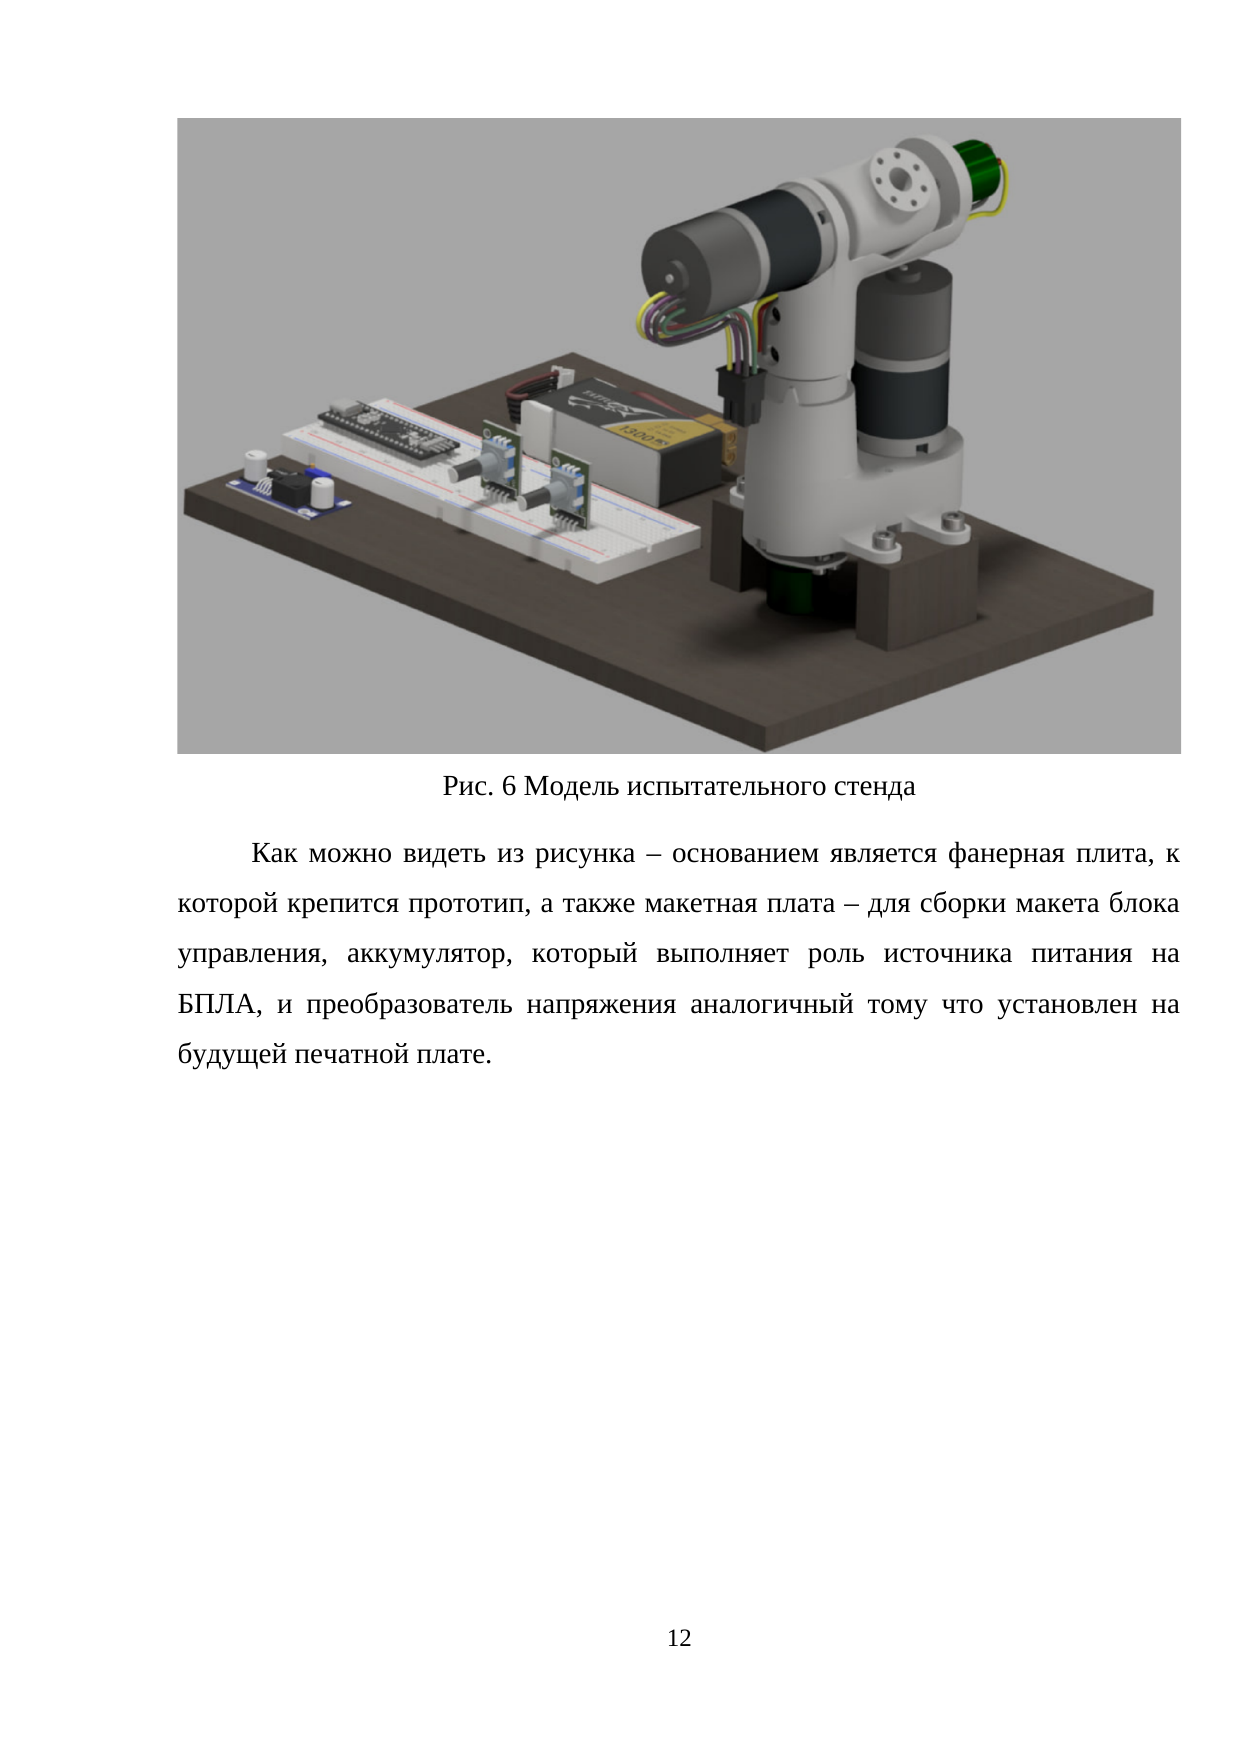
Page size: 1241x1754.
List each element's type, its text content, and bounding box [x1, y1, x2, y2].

text Рис. 6 Модель испытательного стенда [177, 768, 1181, 801]
picture [177, 118, 1182, 754]
text Как можно видеть из рисунка – основанием является фанерная плита, к которой крепится прототип, а также макетная плата – для сборки макета блока управления, аккумулятор, который выполняет роль источника питания на БПЛА, и преобразователь напряжения аналогичный тому что установлен на будущей печатной плате. [177, 835, 1181, 1070]
